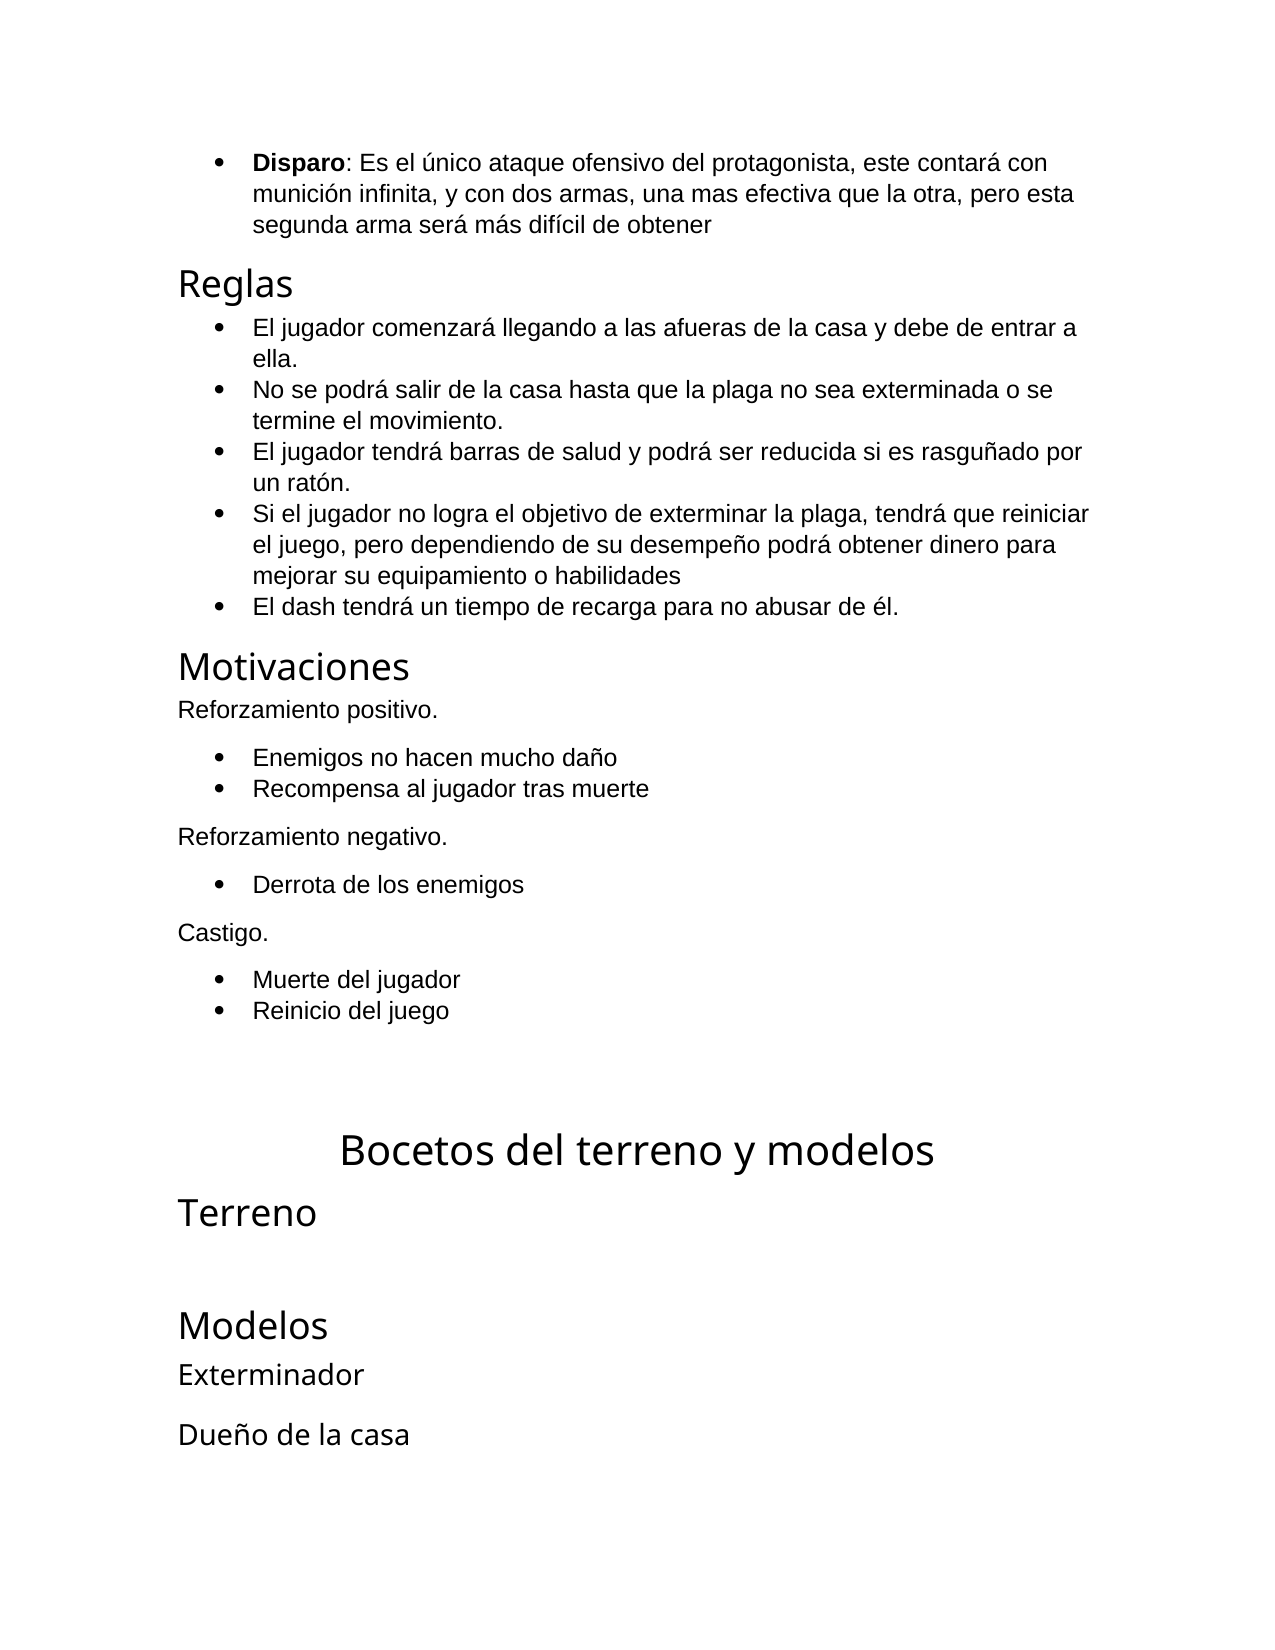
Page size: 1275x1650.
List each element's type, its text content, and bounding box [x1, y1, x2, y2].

text Reforzamiento negativo. [177, 822, 1098, 851]
text Castigo. [177, 917, 1098, 946]
text Reforzamiento positivo. [177, 695, 1098, 724]
subtitle Reglas [177, 257, 1098, 308]
list El jugador tendrá barras de salud y podrá ser reducida si es rasguñado por un ratón. [215, 437, 1098, 497]
text Dueño de la casa [177, 1414, 1098, 1454]
list Recompensa al jugador tras muerte [215, 774, 1098, 803]
list Muerte del jugador [215, 965, 1098, 994]
list No se podrá salir de la casa hasta que la plaga no sea exterminada o se termine el movimiento. [215, 375, 1098, 435]
list Enemigos no hacen mucho daño [215, 743, 1098, 772]
subtitle Terreno [177, 1186, 1098, 1237]
list Si el jugador no logra el objetivo de exterminar la plaga, tendrá que reiniciar el juego, pero dependiendo de su desempeño podrá obtener dinero para mejorar su equipamiento o habilidades [215, 499, 1098, 590]
list El dash tendrá un tiempo de recarga para no abusar de él. [215, 592, 1098, 621]
subtitle Motivaciones [177, 640, 1098, 691]
text Exterminador [177, 1354, 1098, 1394]
list Disparo: Es el único ataque ofensivo del protagonista, este contará con munición infinita, y con dos armas, una mas efectiva que la otra, pero esta segunda arma será más difícil de obtener [215, 148, 1098, 238]
subtitle Bocetos del terreno y modelos [177, 1121, 1098, 1178]
list El jugador comenzará llegando a las afueras de la casa y debe de entrar a ella. [215, 313, 1098, 372]
subtitle Modelos [177, 1299, 1098, 1351]
list Reinicio del juego [215, 996, 1098, 1025]
list Derrota de los enemigos [215, 870, 1098, 898]
